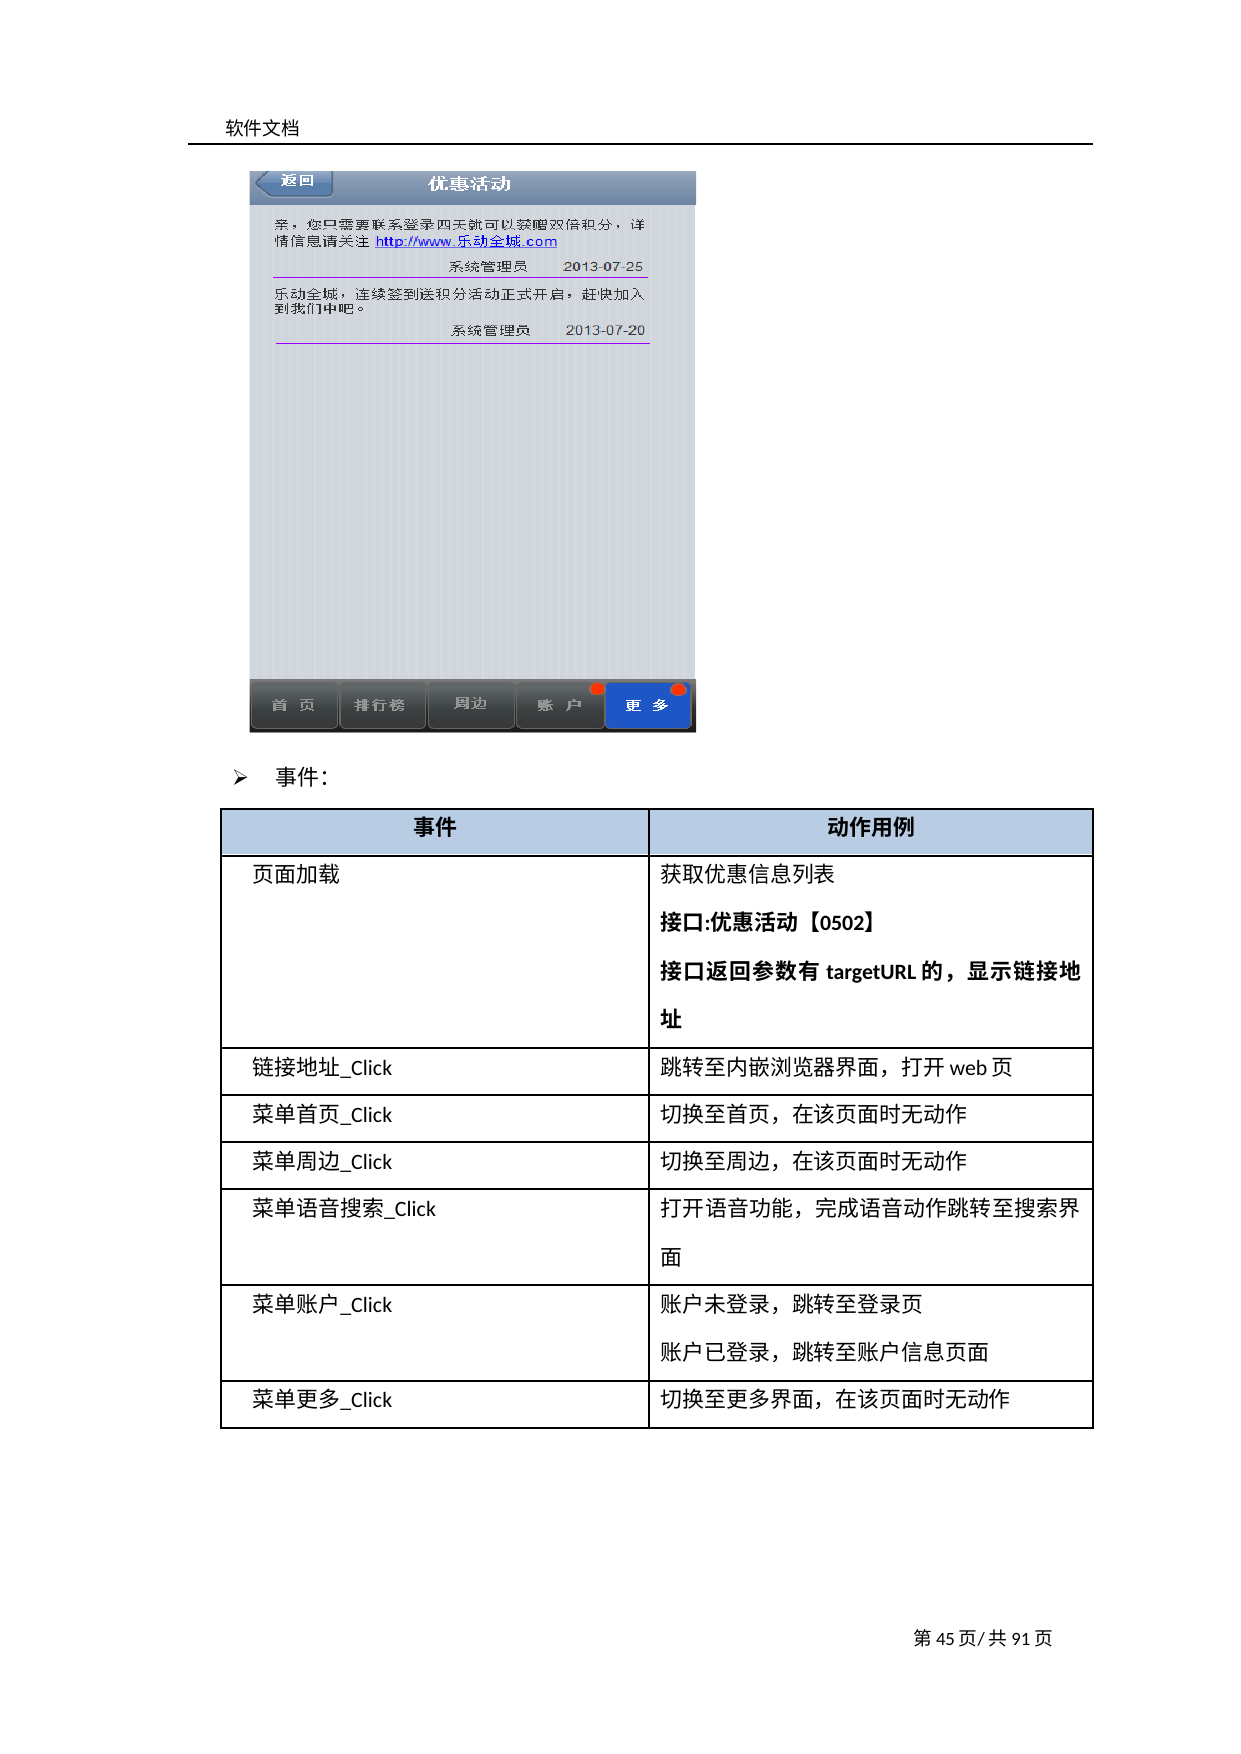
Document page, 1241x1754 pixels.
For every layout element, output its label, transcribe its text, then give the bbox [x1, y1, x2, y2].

table_cell 跳转至内嵌浏览器界面，打开web页 [650, 1049, 1092, 1094]
table_cell 切换至首页，在该页面时无动作 [650, 1096, 1092, 1141]
table_cell 切换至更多界面，在该页面时无动作 [650, 1382, 1092, 1427]
table_cell 菜单周边_Click [222, 1143, 648, 1188]
table_cell 切换至周边，在该页面时无动作 [650, 1143, 1092, 1188]
table_cell 菜单首页_Click [222, 1096, 648, 1141]
table_header 动作用例 [650, 810, 1092, 854]
picture [249, 171, 697, 733]
table_cell 页面加载 [222, 857, 648, 1047]
table_cell 链接地址_Click [222, 1049, 648, 1094]
table_cell 账户未登录，跳转至登录页 账户已登录，跳转至账户信息页面 [650, 1286, 1092, 1379]
table_cell 获取优惠信息列表 接口:优惠活动【0502】 接口返回参数有targetURL的，显示链接地址 [650, 857, 1092, 1047]
table_cell 菜单账户_Click [222, 1286, 648, 1379]
list 事件： [232, 759, 1093, 792]
table_cell 打开语音功能，完成语音动作跳转至搜索界面 [650, 1190, 1092, 1284]
table_header 事件 [222, 810, 648, 854]
table_cell 菜单语音搜索_Click [222, 1190, 648, 1284]
table_cell 菜单更多_Click [222, 1382, 648, 1427]
